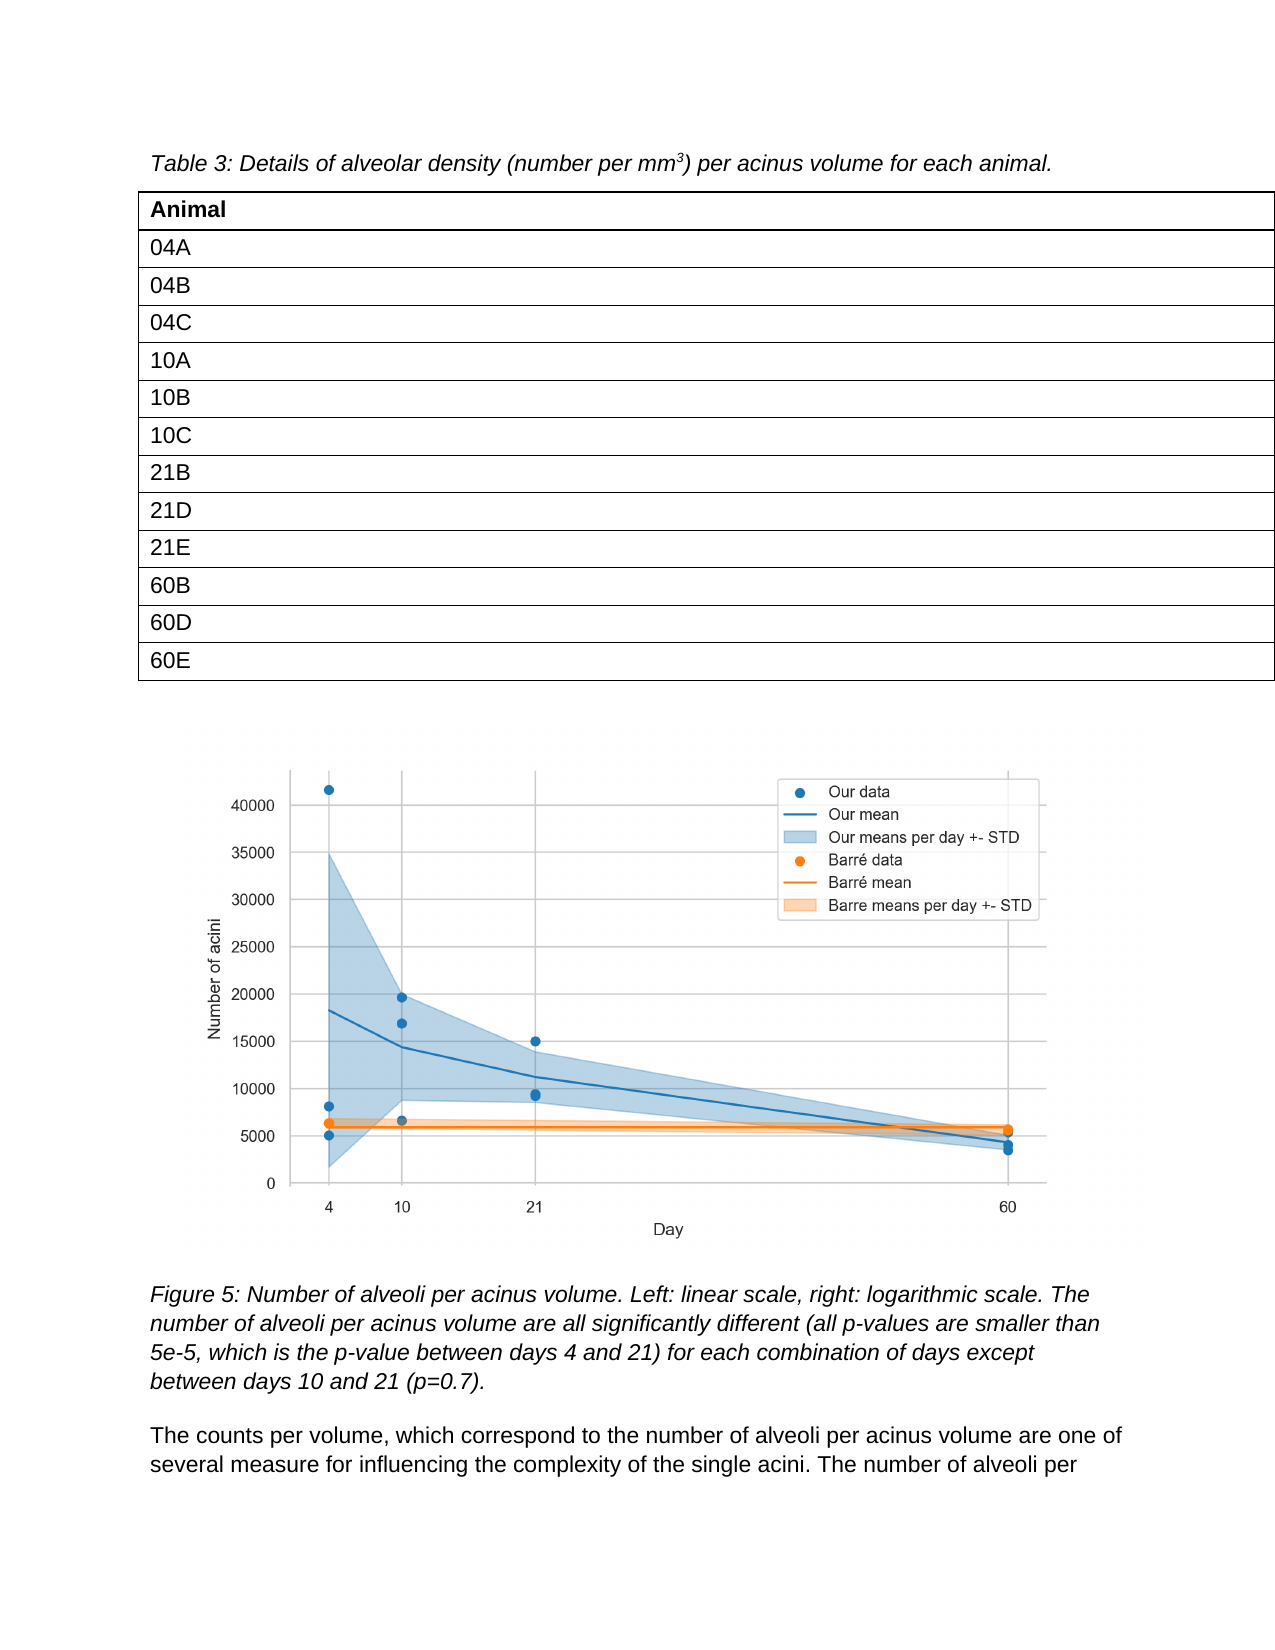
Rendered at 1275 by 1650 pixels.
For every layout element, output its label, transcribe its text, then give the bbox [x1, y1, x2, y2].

table_cell 10C [139, 418, 1274, 454]
table_cell 10B [139, 381, 1274, 417]
table_cell 21D [139, 493, 1274, 529]
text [150, 1422, 1125, 1477]
table_cell 21E [139, 531, 1274, 567]
table_cell 60E [139, 643, 1274, 679]
text Figure 5: Number of alveoli per acinus volume. Left: linear scale, right: logarithmic scale. The number of alveoli per acinus volume are all significantly different (all p-values are smaller than 5e-5, which is the p-value between days 4 and 21) for each combination of days except between days 10 and 21 (p=0.7). [150, 1281, 1125, 1394]
table_header Animal [139, 193, 1274, 229]
text Table 3: Details of alveolar density (number per mm3) per acinus volume for each animal. [150, 150, 1125, 176]
table_cell 10A [139, 343, 1274, 379]
table_cell 60D [139, 606, 1274, 642]
table_cell 04B [139, 268, 1274, 304]
table_cell 60B [139, 568, 1274, 604]
table_cell 04C [139, 306, 1274, 342]
table_cell 04A [139, 231, 1274, 267]
table_cell 21B [139, 456, 1274, 492]
picture [168, 705, 1144, 1254]
